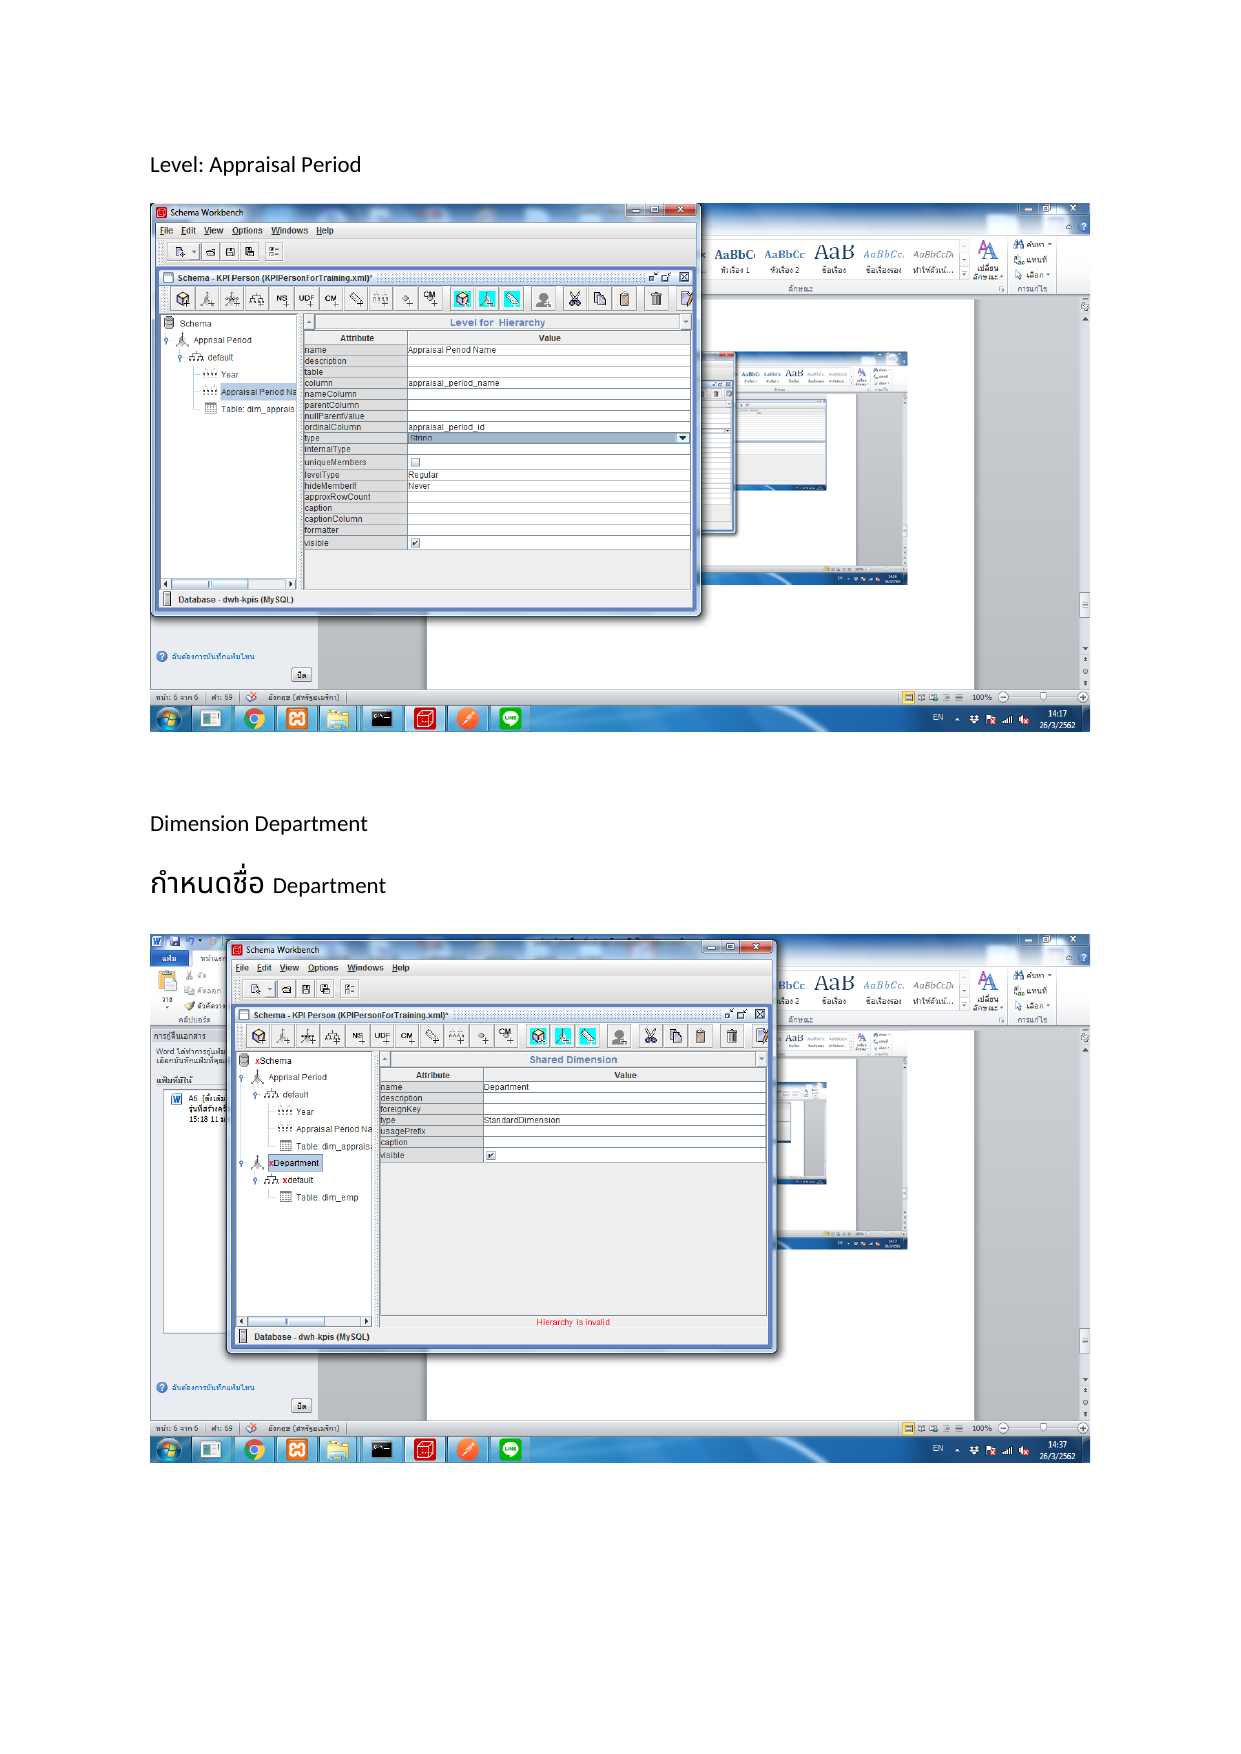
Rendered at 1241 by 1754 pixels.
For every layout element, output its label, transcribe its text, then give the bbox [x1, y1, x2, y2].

picture [150, 934, 1091, 1463]
picture [150, 203, 1091, 732]
text กำหนดชื่อ Department [150, 863, 1090, 907]
text Level: Appraisal Period [150, 150, 1090, 178]
text Dimension Department [150, 809, 1090, 838]
